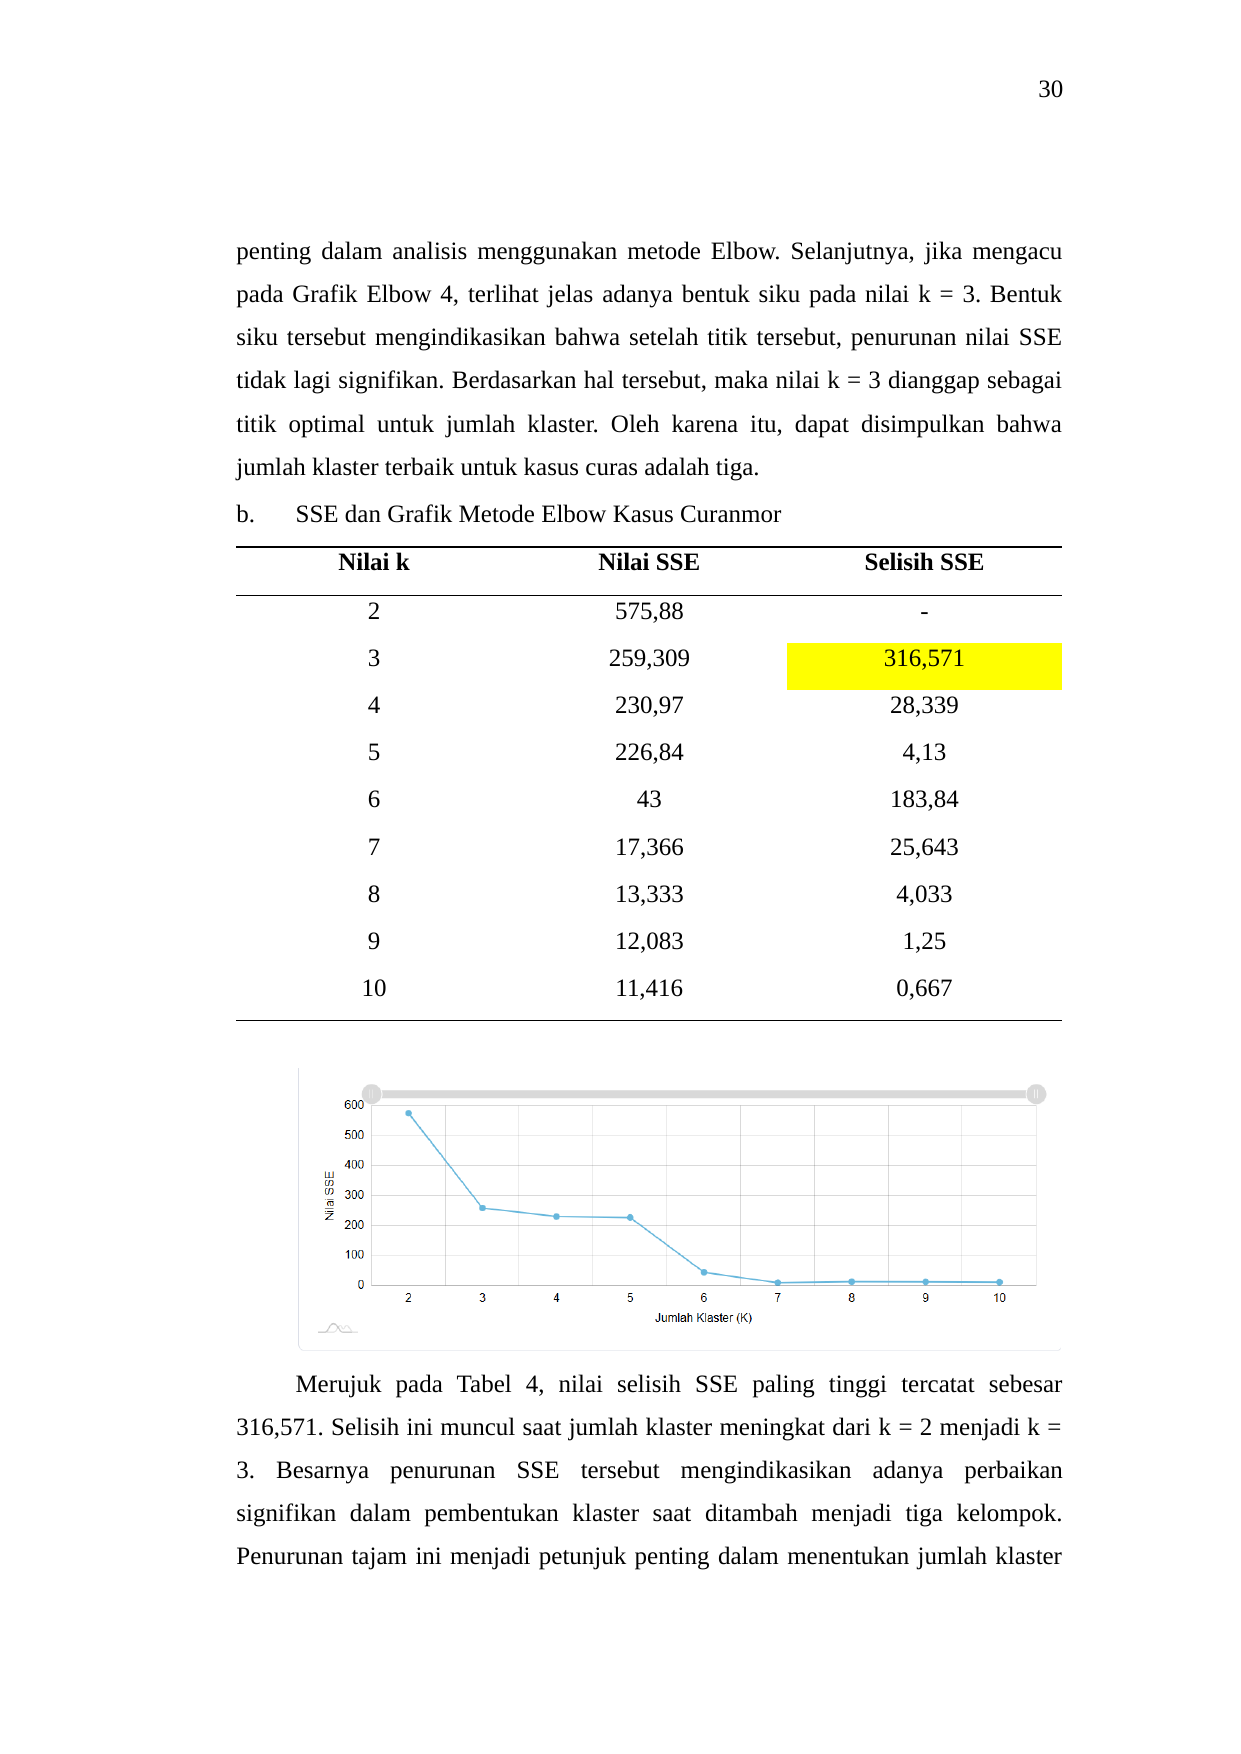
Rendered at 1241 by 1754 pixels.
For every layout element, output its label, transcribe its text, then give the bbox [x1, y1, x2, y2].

table_cell 8 [236, 879, 511, 926]
table_cell 6 [236, 785, 511, 832]
table_cell - [787, 596, 1062, 643]
table_cell 7 [236, 832, 511, 879]
table_cell 2 [236, 596, 511, 643]
table_cell 4,13 [787, 737, 1062, 784]
table_cell 9 [236, 926, 511, 973]
table_header Nilai SSE [511, 548, 787, 595]
table_cell 183,84 [787, 785, 1062, 832]
table_cell 13,333 [511, 879, 787, 926]
table_cell 10 [236, 973, 511, 1020]
table_cell 230,97 [511, 690, 787, 737]
picture [295, 1068, 1061, 1351]
table_cell 12,083 [511, 926, 787, 973]
table_cell 4 [236, 690, 511, 737]
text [236, 236, 1063, 481]
table_cell 4,033 [787, 879, 1062, 926]
table_cell 5 [236, 737, 511, 784]
table_cell 0,667 [787, 973, 1062, 1020]
table_cell 3 [236, 643, 511, 690]
table_cell 25,643 [787, 832, 1062, 879]
list SSE dan Grafik Metode Elbow Kasus Curanmor [236, 499, 1063, 528]
table_header Selisih SSE [787, 548, 1062, 595]
table_cell 575,88 [511, 596, 787, 643]
table_cell 226,84 [511, 737, 787, 784]
table_cell 43 [511, 785, 787, 832]
table_header Nilai k [236, 548, 511, 595]
table_cell 17,366 [511, 832, 787, 879]
table_cell 28,339 [787, 690, 1062, 737]
table_cell 316,571 [787, 643, 1062, 690]
table_cell 1,25 [787, 926, 1062, 973]
table_cell 259,309 [511, 643, 787, 690]
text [236, 1369, 1063, 1570]
table_cell 11,416 [511, 973, 787, 1020]
